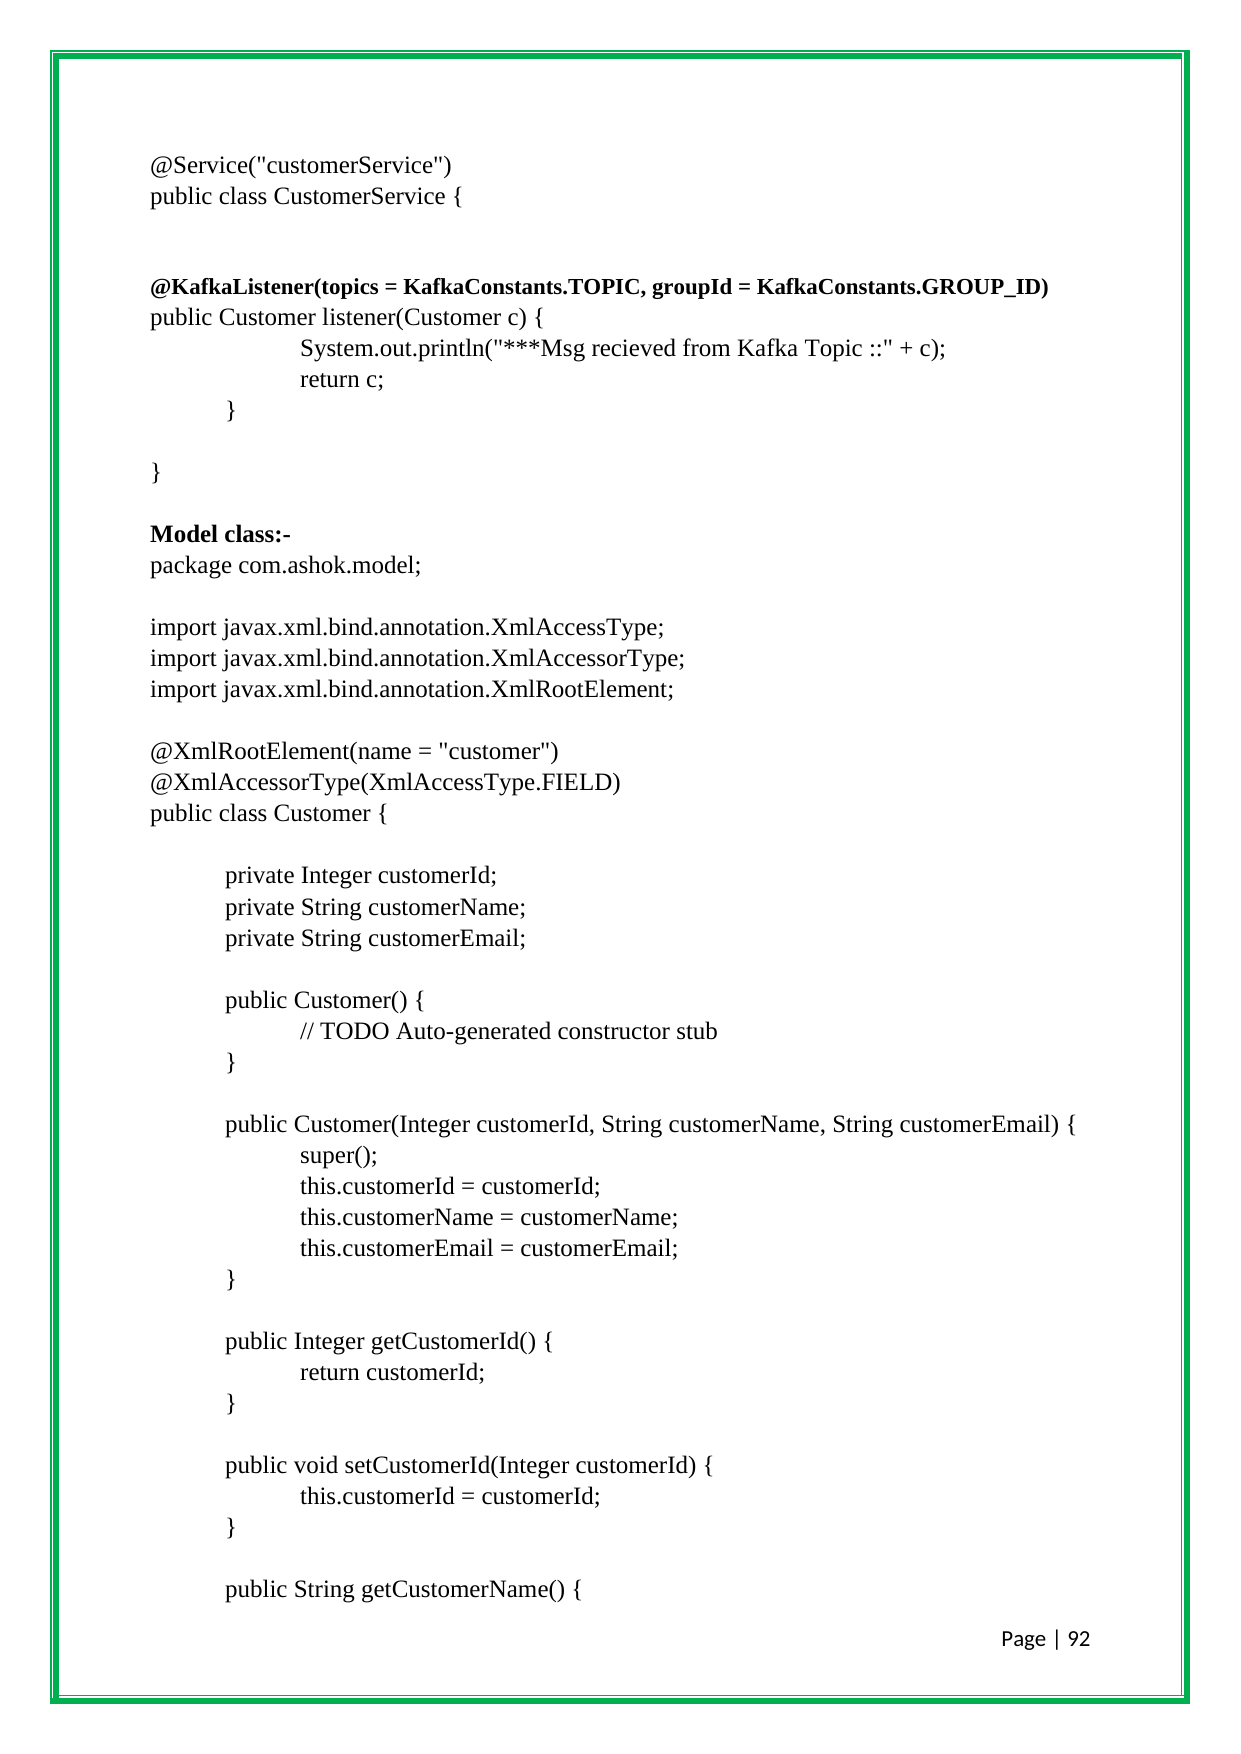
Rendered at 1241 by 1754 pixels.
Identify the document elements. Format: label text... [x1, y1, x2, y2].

text private Integer customerId; [150, 861, 1090, 889]
text public Customer(Integer customerId, String customerName, String customerEmail) { [150, 1109, 1090, 1138]
text } [150, 1264, 1090, 1293]
text this.customerId = customerId; [150, 1481, 1090, 1510]
text } [150, 1047, 1090, 1076]
text public void setCustomerId(Integer customerId) { [150, 1450, 1090, 1479]
text public Integer getCustomerId() { [150, 1326, 1090, 1355]
text public Customer listener(Customer c) { [150, 302, 1090, 331]
text this.customerEmail = customerEmail; [150, 1233, 1090, 1262]
text public class CustomerService { [150, 181, 1090, 210]
text import javax.xml.bind.annotation.XmlAccessType; [150, 612, 1090, 641]
text super(); [150, 1140, 1090, 1169]
text public String getCustomerName() { [150, 1574, 1090, 1603]
text public Customer() { [150, 985, 1090, 1013]
text @Service("customerService") [150, 150, 1090, 179]
text public class Customer { [150, 798, 1090, 827]
text import javax.xml.bind.annotation.XmlRootElement; [150, 674, 1090, 703]
text Model class:- [150, 519, 1090, 548]
text this.customerName = customerName; [150, 1202, 1090, 1231]
text @XmlRootElement(name = "customer") [150, 736, 1090, 765]
text private String customerEmail; [150, 923, 1090, 951]
text } [150, 1388, 1090, 1417]
text return customerId; [150, 1357, 1090, 1386]
text } [150, 457, 1090, 486]
text this.customerId = customerId; [150, 1171, 1090, 1200]
text return c; [150, 364, 1090, 393]
text } [150, 1512, 1090, 1541]
text } [150, 395, 1090, 424]
text import javax.xml.bind.annotation.XmlAccessorType; [150, 643, 1090, 672]
text // TODO Auto-generated constructor stub [150, 1016, 1090, 1044]
text private String customerName; [150, 892, 1090, 920]
text @XmlAccessorType(XmlAccessType.FIELD) [150, 767, 1090, 796]
text @KafkaListener(topics = KafkaConstants.TOPIC, groupId = KafkaConstants.GROUP_ID) [150, 273, 1090, 300]
text System.out.println("***Msg recieved from Kafka Topic ::" + c); [150, 333, 1090, 362]
text package com.ashok.model; [150, 550, 1090, 579]
